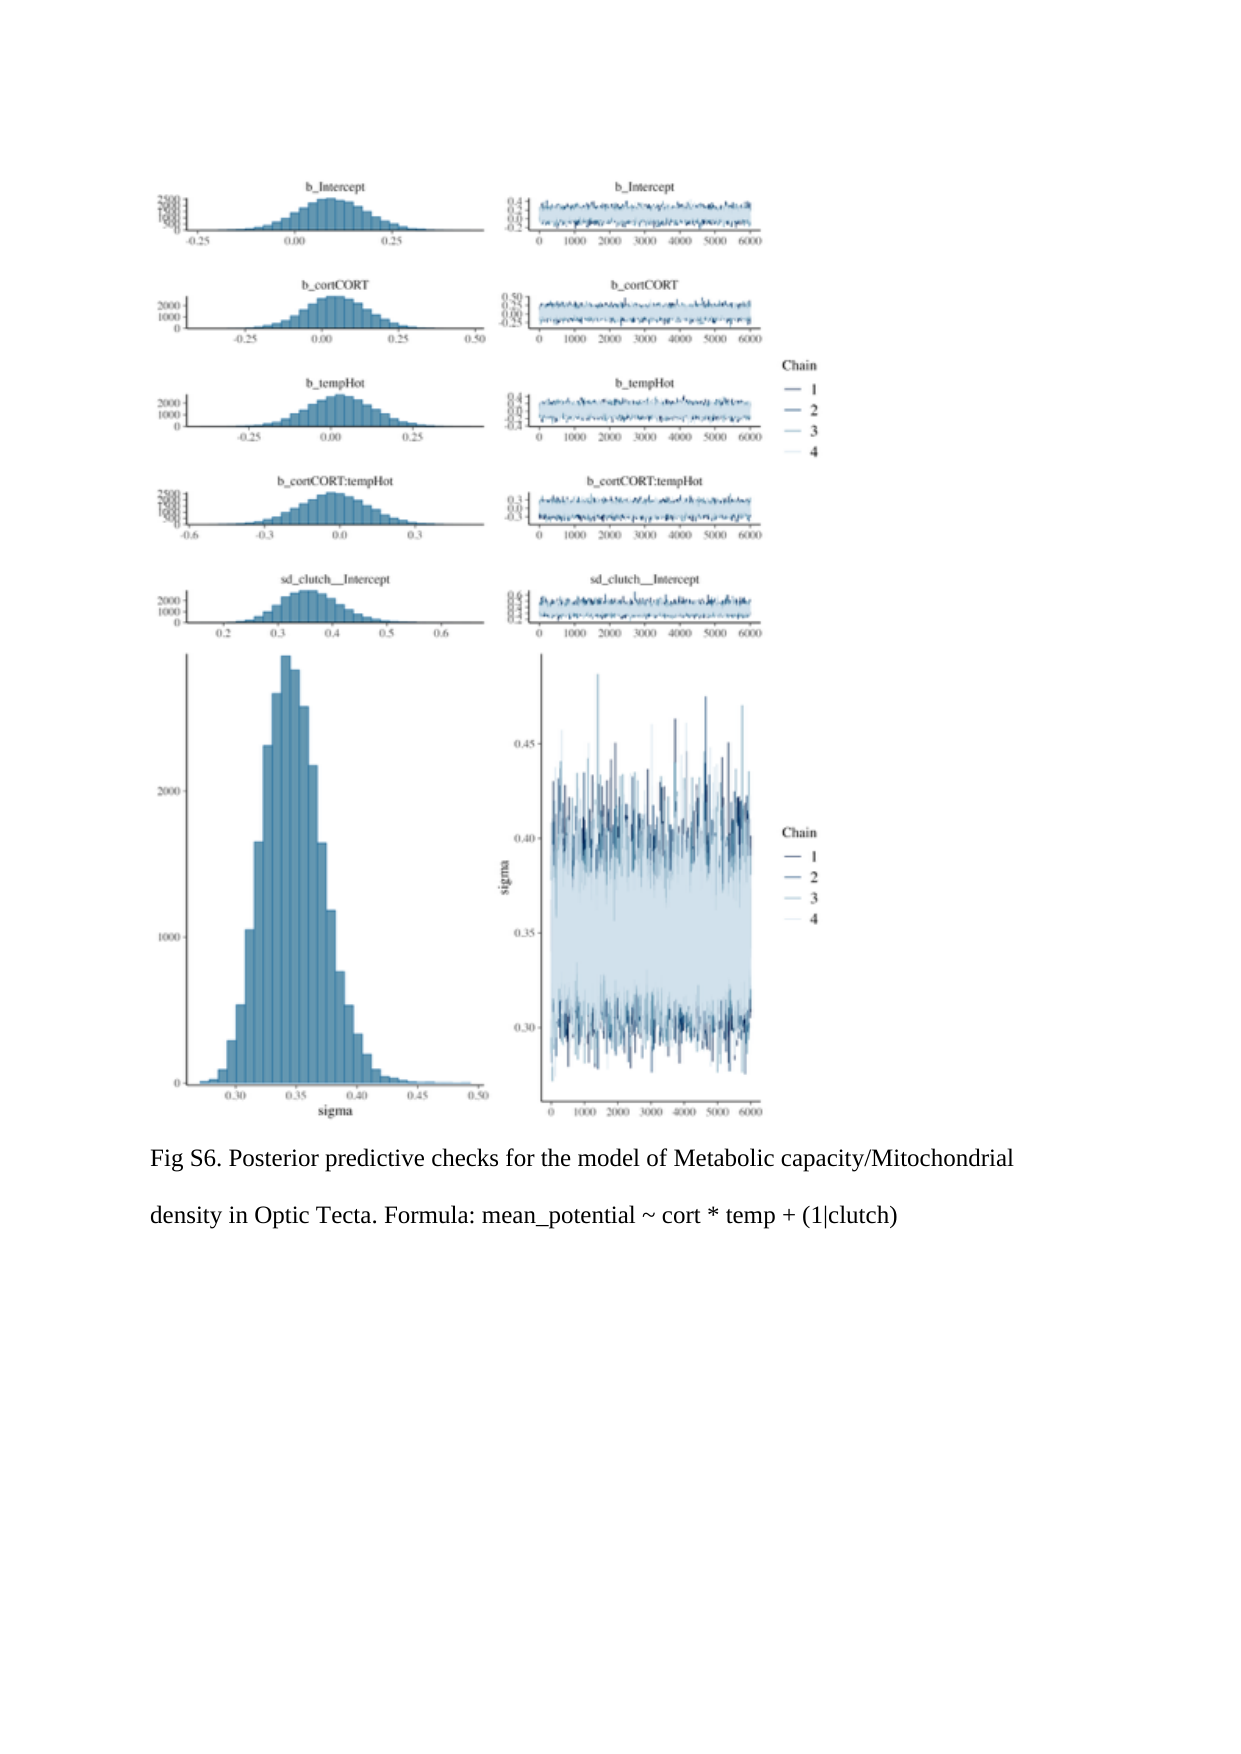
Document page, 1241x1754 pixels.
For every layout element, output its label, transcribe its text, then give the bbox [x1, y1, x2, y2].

picture [150, 168, 833, 1125]
text Fig S6. Posterior predictive checks for the model of Metabolic capacity/Mitochondrial density in Optic Tecta. Formula: mean_potential ~ cort * temp + (1|clutch) [150, 1143, 1090, 1229]
